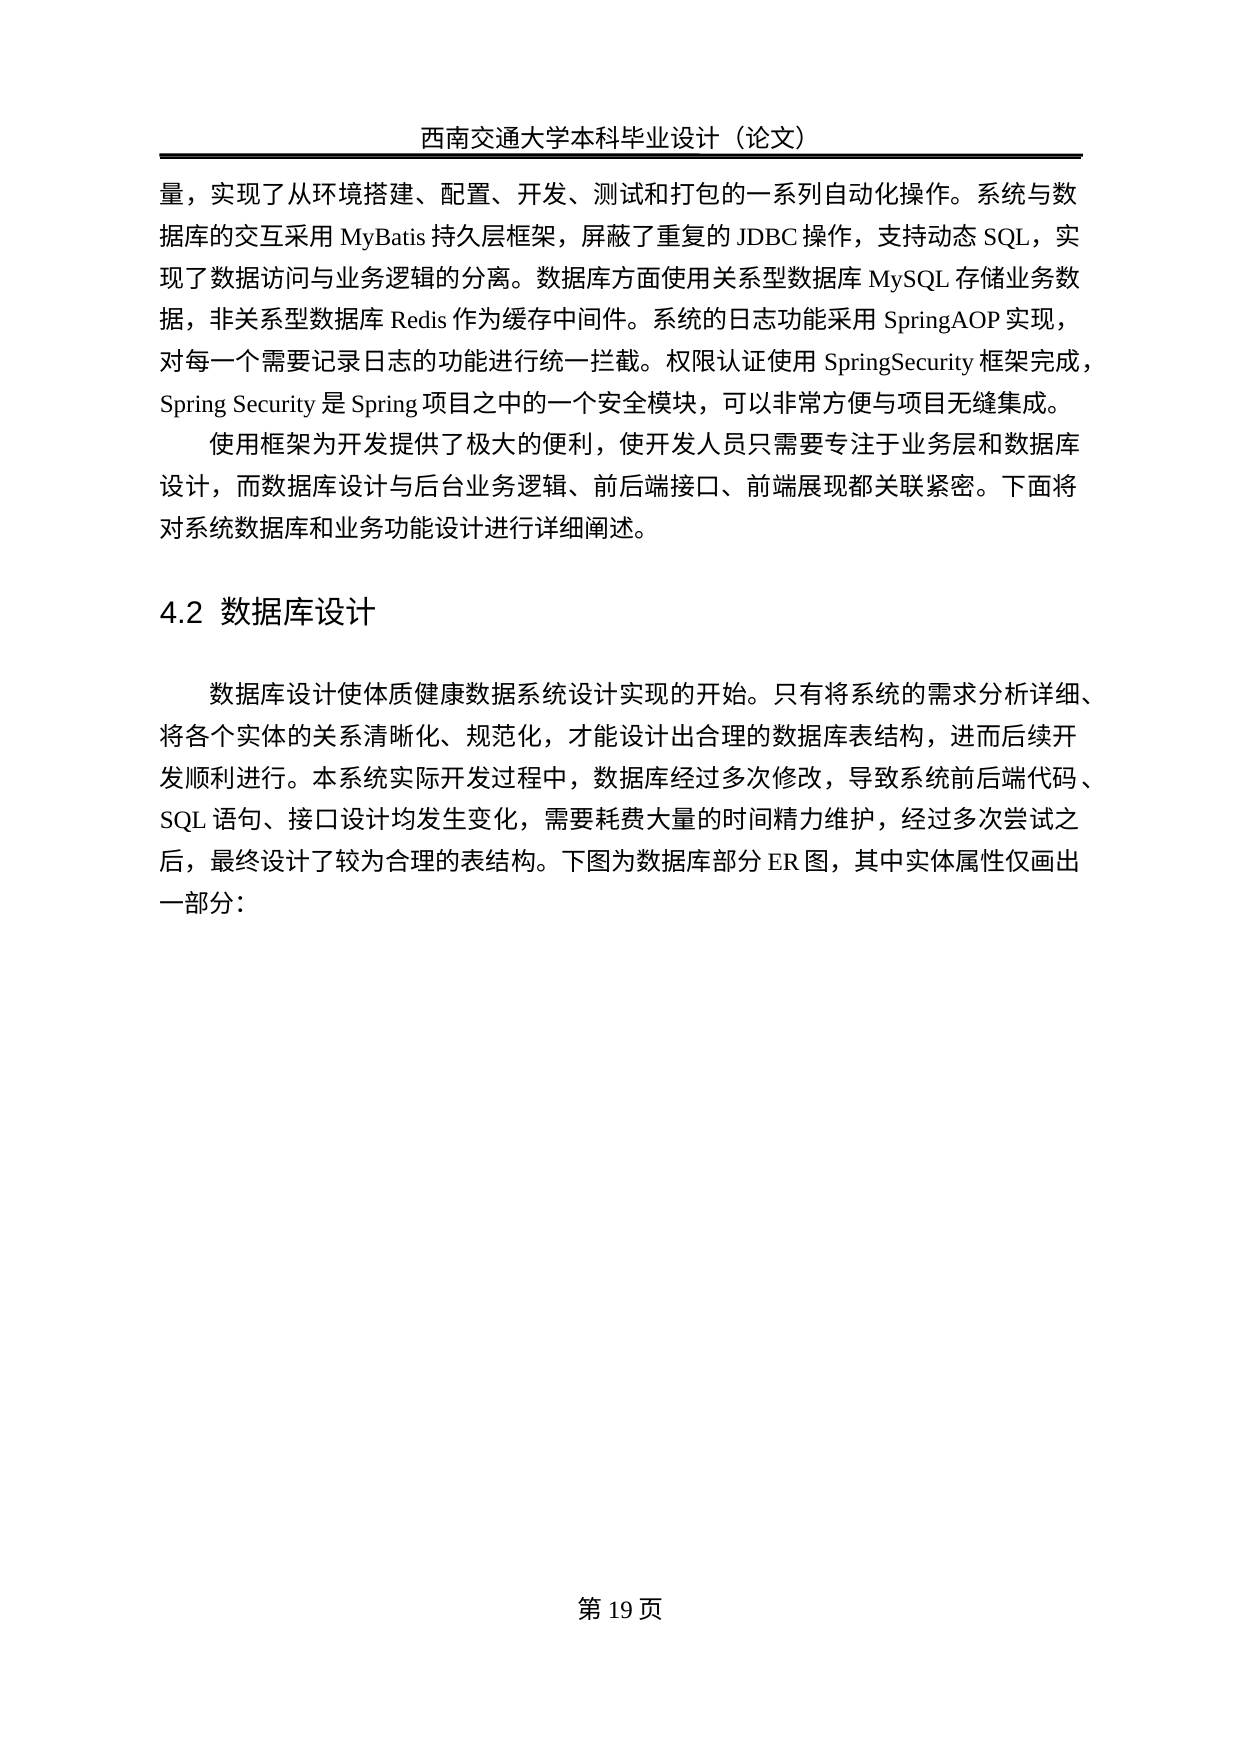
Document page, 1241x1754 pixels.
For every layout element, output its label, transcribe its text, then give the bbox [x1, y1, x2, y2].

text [159, 172, 1081, 422]
text 使用框架为开发提供了极大的便利，使开发人员只需要专注于业务层和数据库设计，而数据库设计与后台业务逻辑、前后端接口、前端展现都关联紧密。下面将对系统数据库和业务功能设计进行详细阐述。 [159, 422, 1081, 547]
subtitle 数据库设计 [159, 568, 1081, 651]
text 数据库设计使体质健康数据系统设计实现的开始。只有将系统的需求分析详细、将各个实体的关系清晰化、规范化，才能设计出合理的数据库表结构，进而后续开发顺利进行。本系统实际开发过程中，数据库经过多次修改，导致系统前后端代码、SQL语句、接口设计均发生变化，需要耗费大量的时间精力维护，经过多次尝试之后，最终设计了较为合理的表结构。下图为数据库部分ER图，其中实体属性仅画出一部分： [159, 672, 1081, 922]
